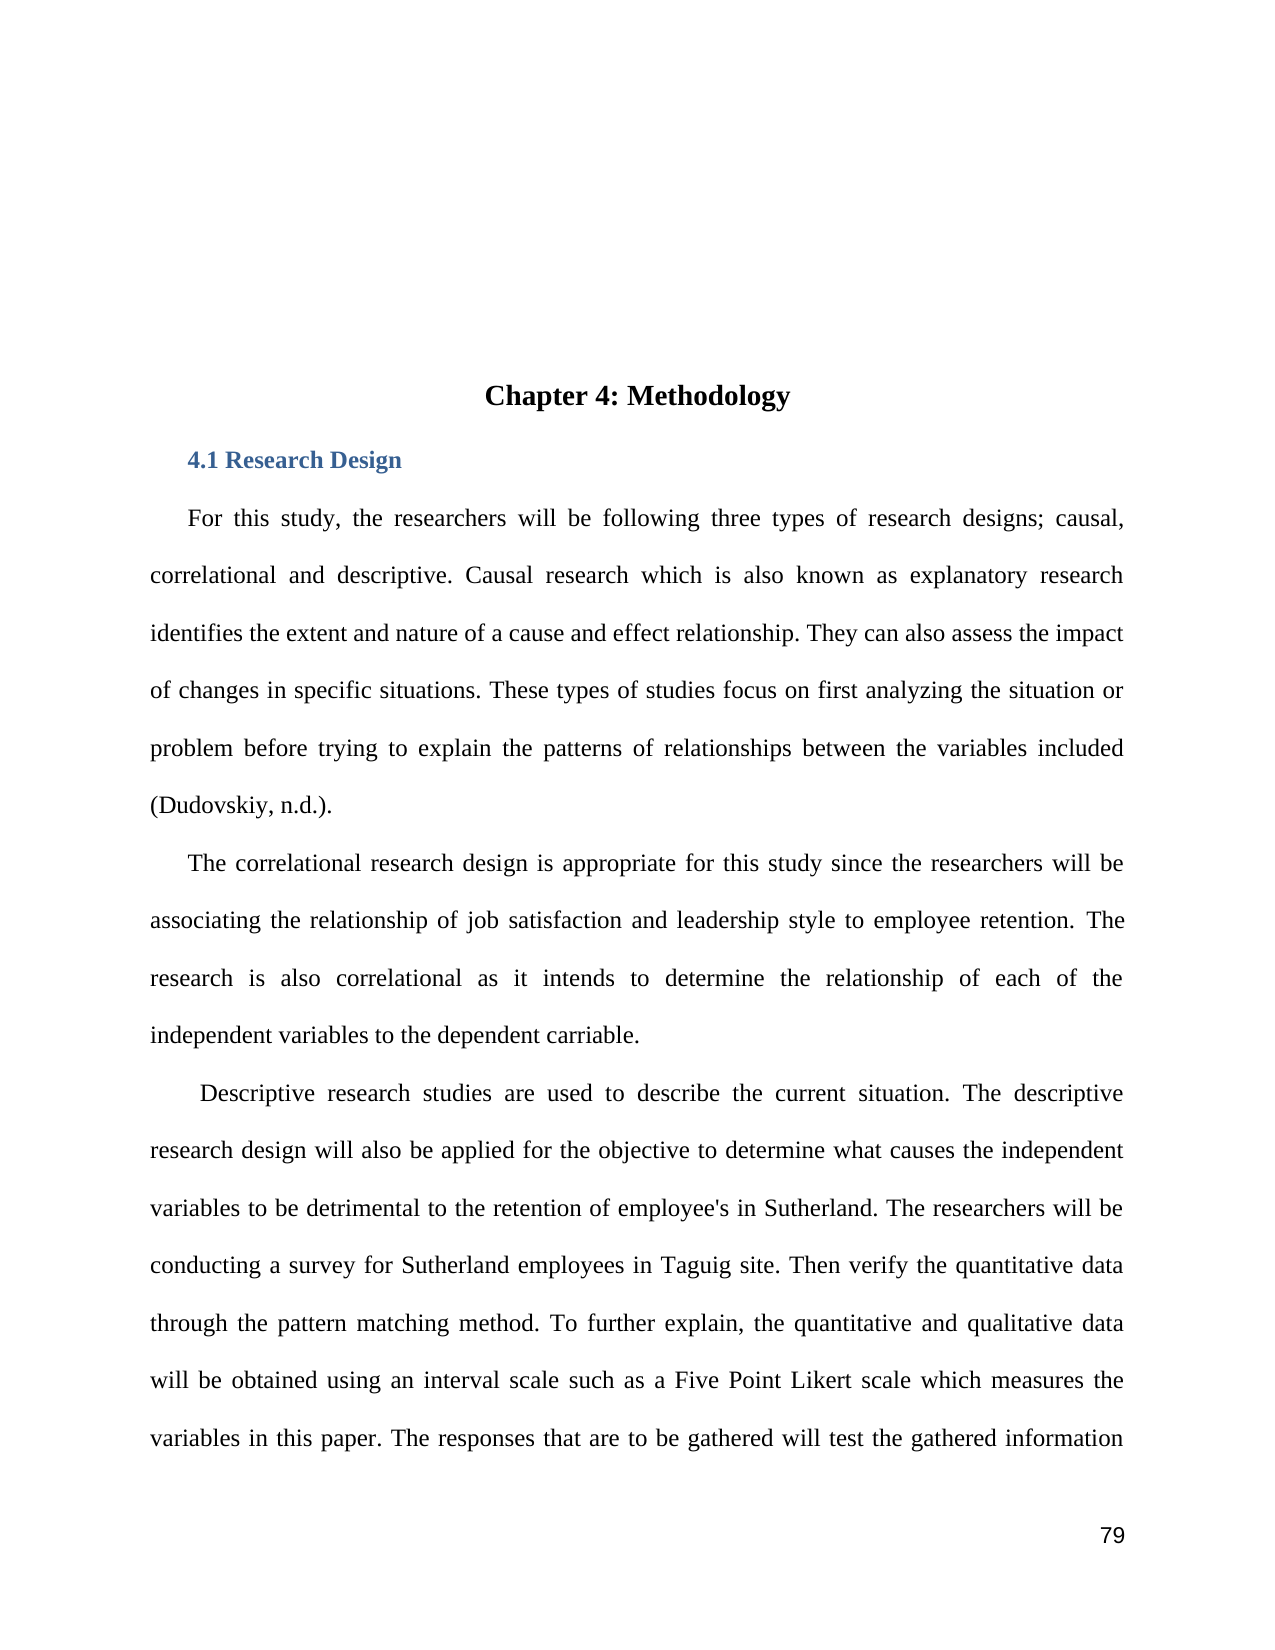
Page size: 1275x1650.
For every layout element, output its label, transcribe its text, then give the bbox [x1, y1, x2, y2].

subtitle Chapter 4: Methodology [150, 378, 1125, 412]
text For this study, the researchers will be following three types of research designs; causal, correlational and descriptive. Causal research which is also known as explanatory research identifies the extent and nature of a cause and effect relationship. They can also assess the impact of changes in specific situations. These types of studies focus on first analyzing the situation or problem before trying to explain the patterns of relationships between the variables included (Dudovskiy, n.d.). [150, 503, 1125, 819]
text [150, 1078, 1125, 1452]
subtitle 4.1 Research Design [187, 445, 1125, 474]
text The correlational research design is appropriate for this study since the researchers will be associating the relationship of job satisfaction and leadership style to employee retention. The research is also correlational as it intends to determine the relationship of each of the independent variables to the dependent carriable. [150, 848, 1125, 1049]
